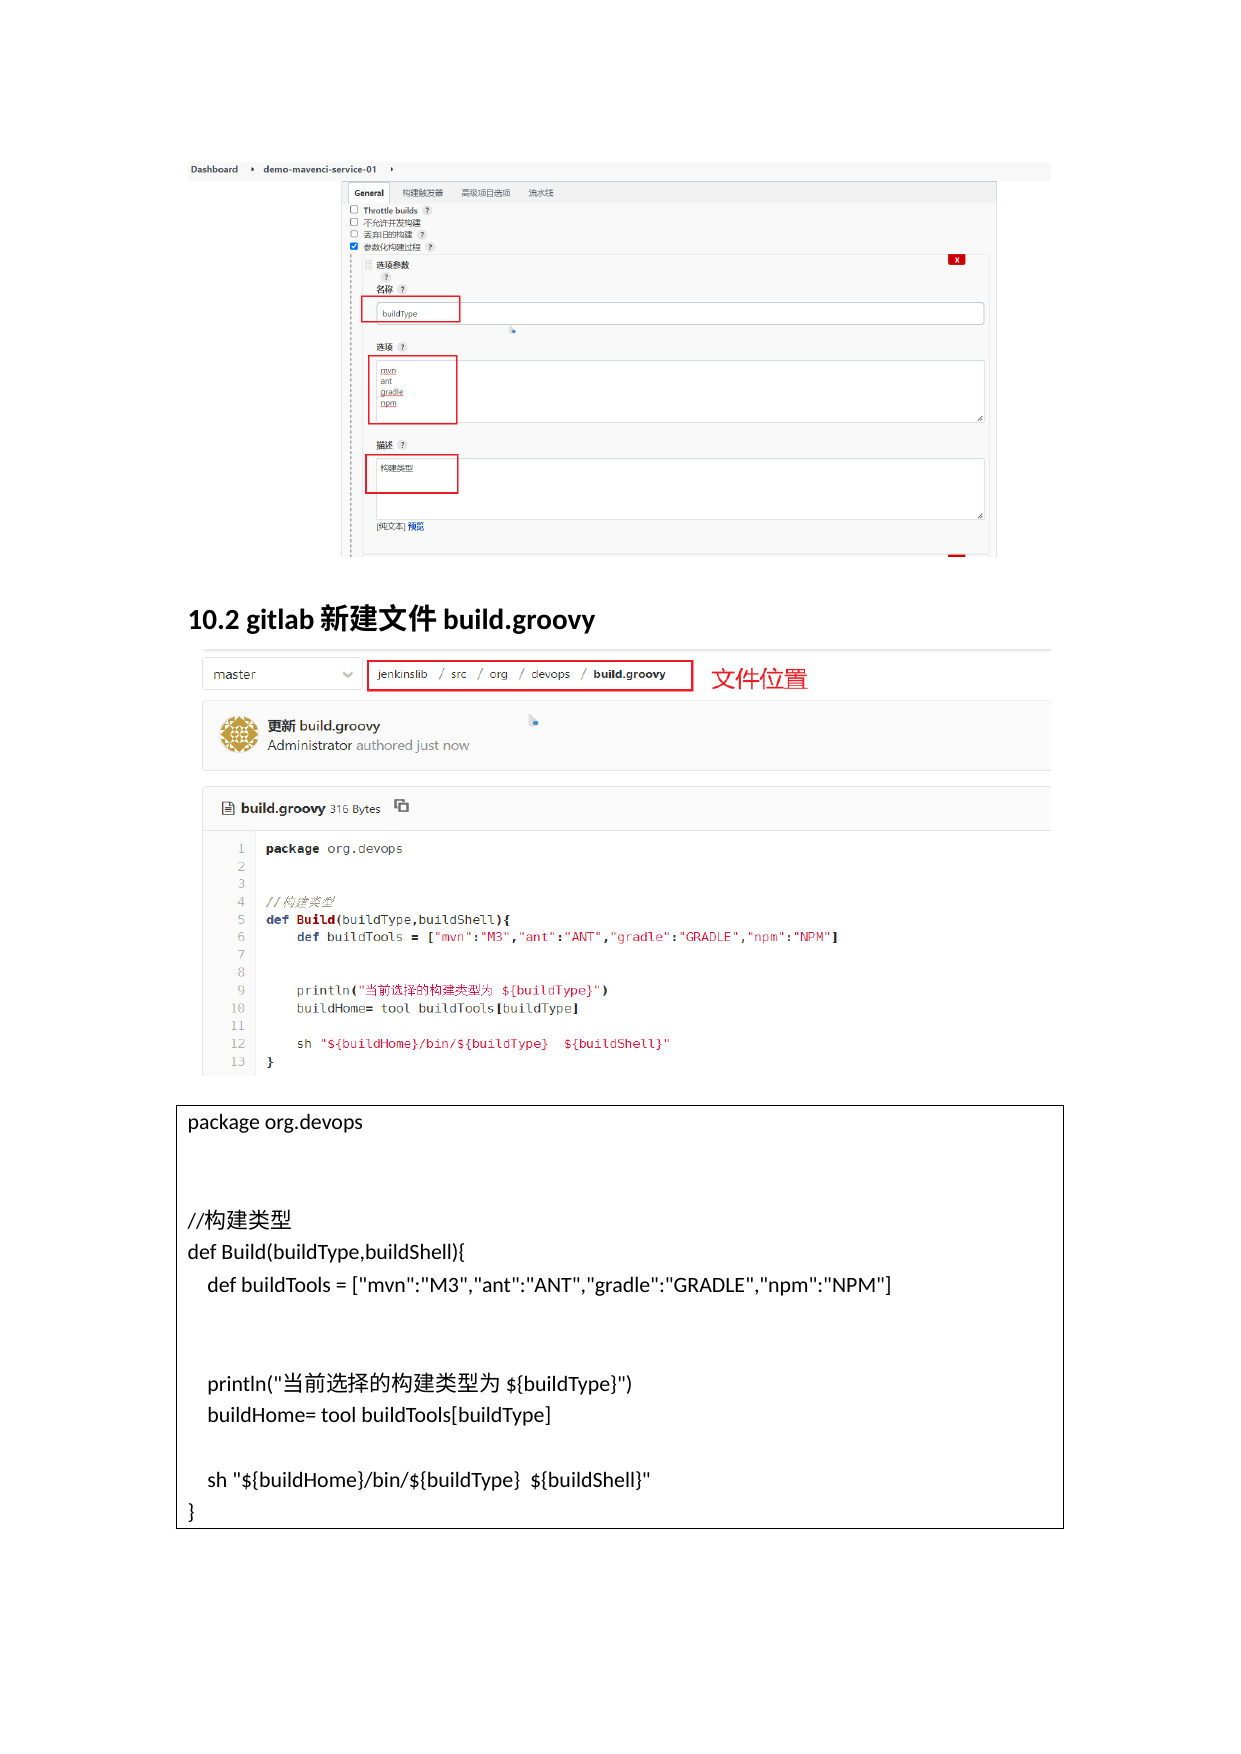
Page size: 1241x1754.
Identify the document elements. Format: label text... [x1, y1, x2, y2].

table_header package org.devops //构建类型 def Build(buildType,buildShell){ def buildTools = ["mvn":"M3","ant":"ANT","gradle":"GRADLE","npm":"NPM"] println("当前选择的构建类型为 ${buildType}") buildHome= tool buildTools[buildType] sh "${buildHome}/bin/${buildType} ${buildShell}" } [177, 1106, 1063, 1528]
picture [187, 162, 1052, 557]
text 10.2 gitlab新建文件build.groovy [187, 584, 1053, 649]
picture [187, 649, 1052, 1076]
